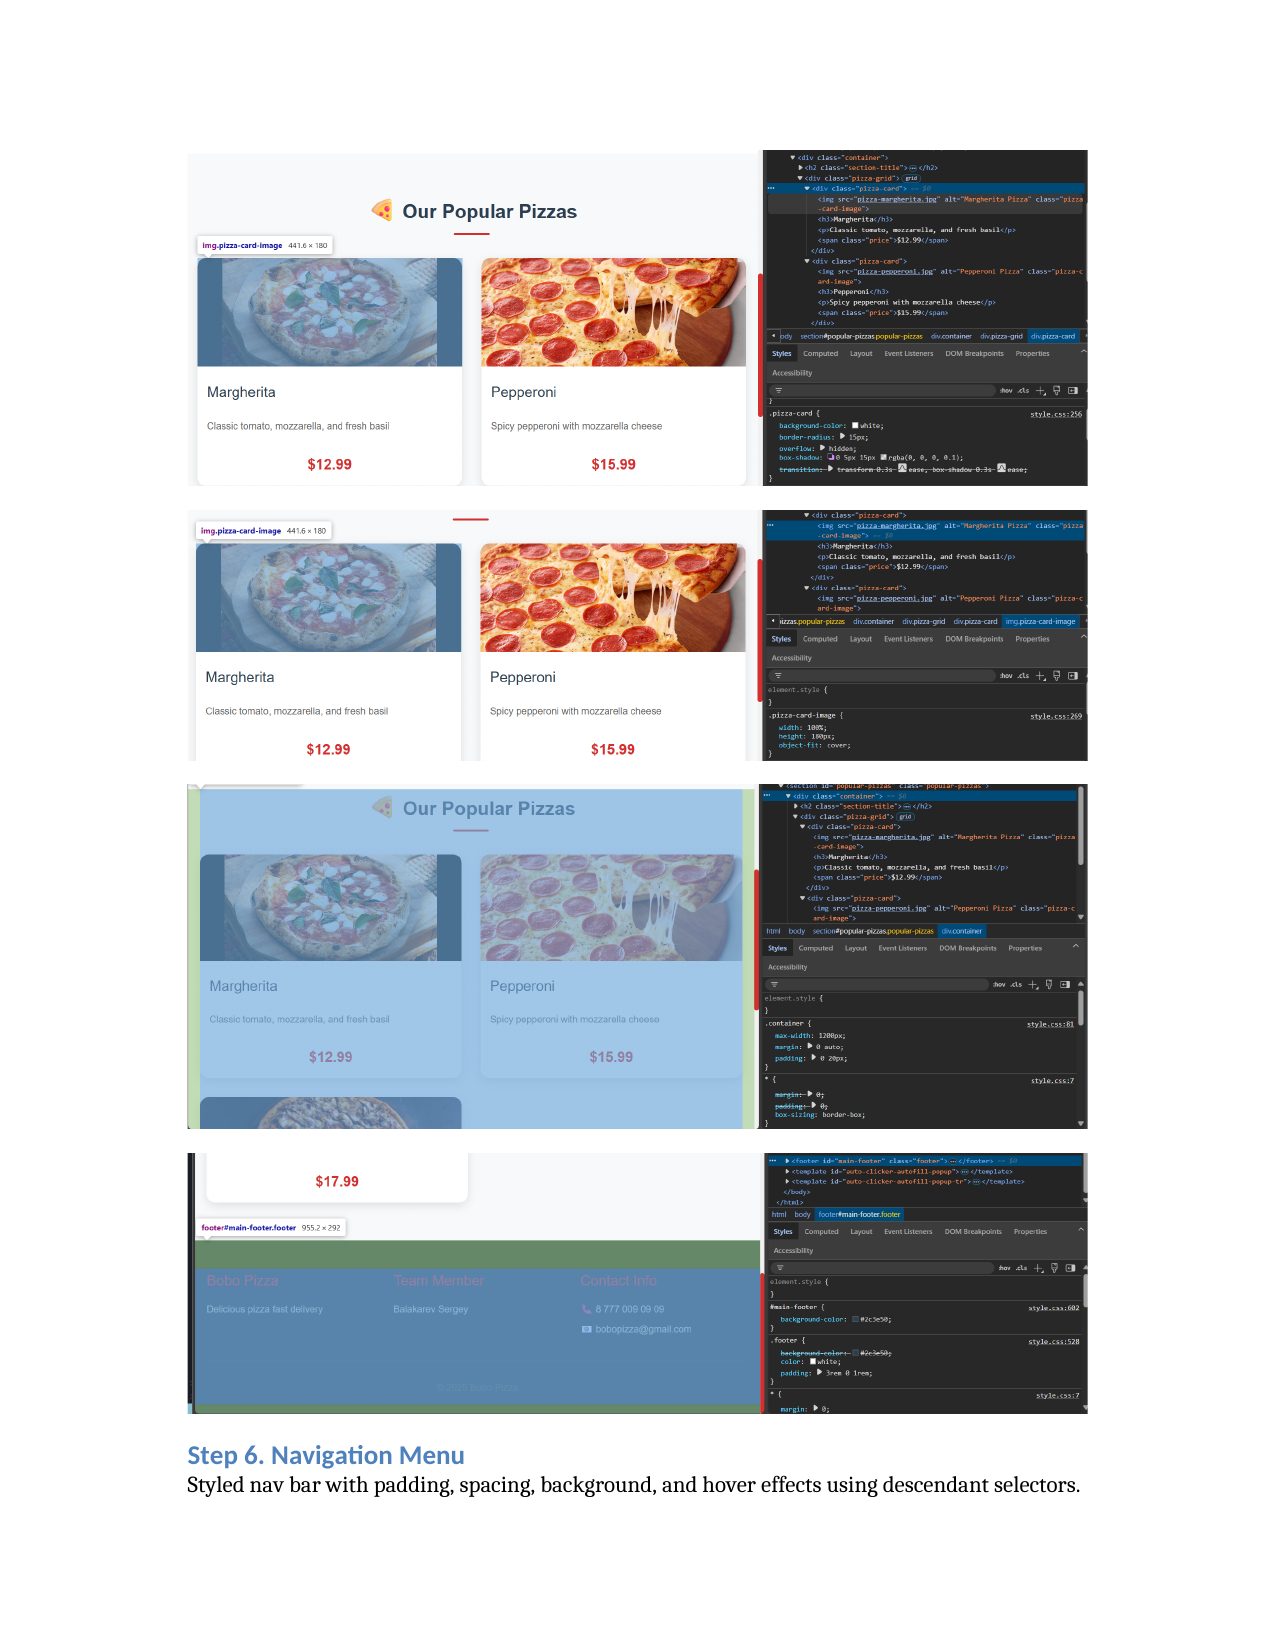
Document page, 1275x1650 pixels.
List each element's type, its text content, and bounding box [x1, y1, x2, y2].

subtitle Step 6. Navigation Menu [187, 1438, 1087, 1471]
text Styled nav bar with padding, spacing, background, and hover effects using descendant selectors. [187, 1471, 1087, 1498]
picture [187, 784, 1088, 1129]
picture [187, 1153, 1088, 1414]
picture [187, 510, 1088, 761]
picture [187, 150, 1088, 486]
